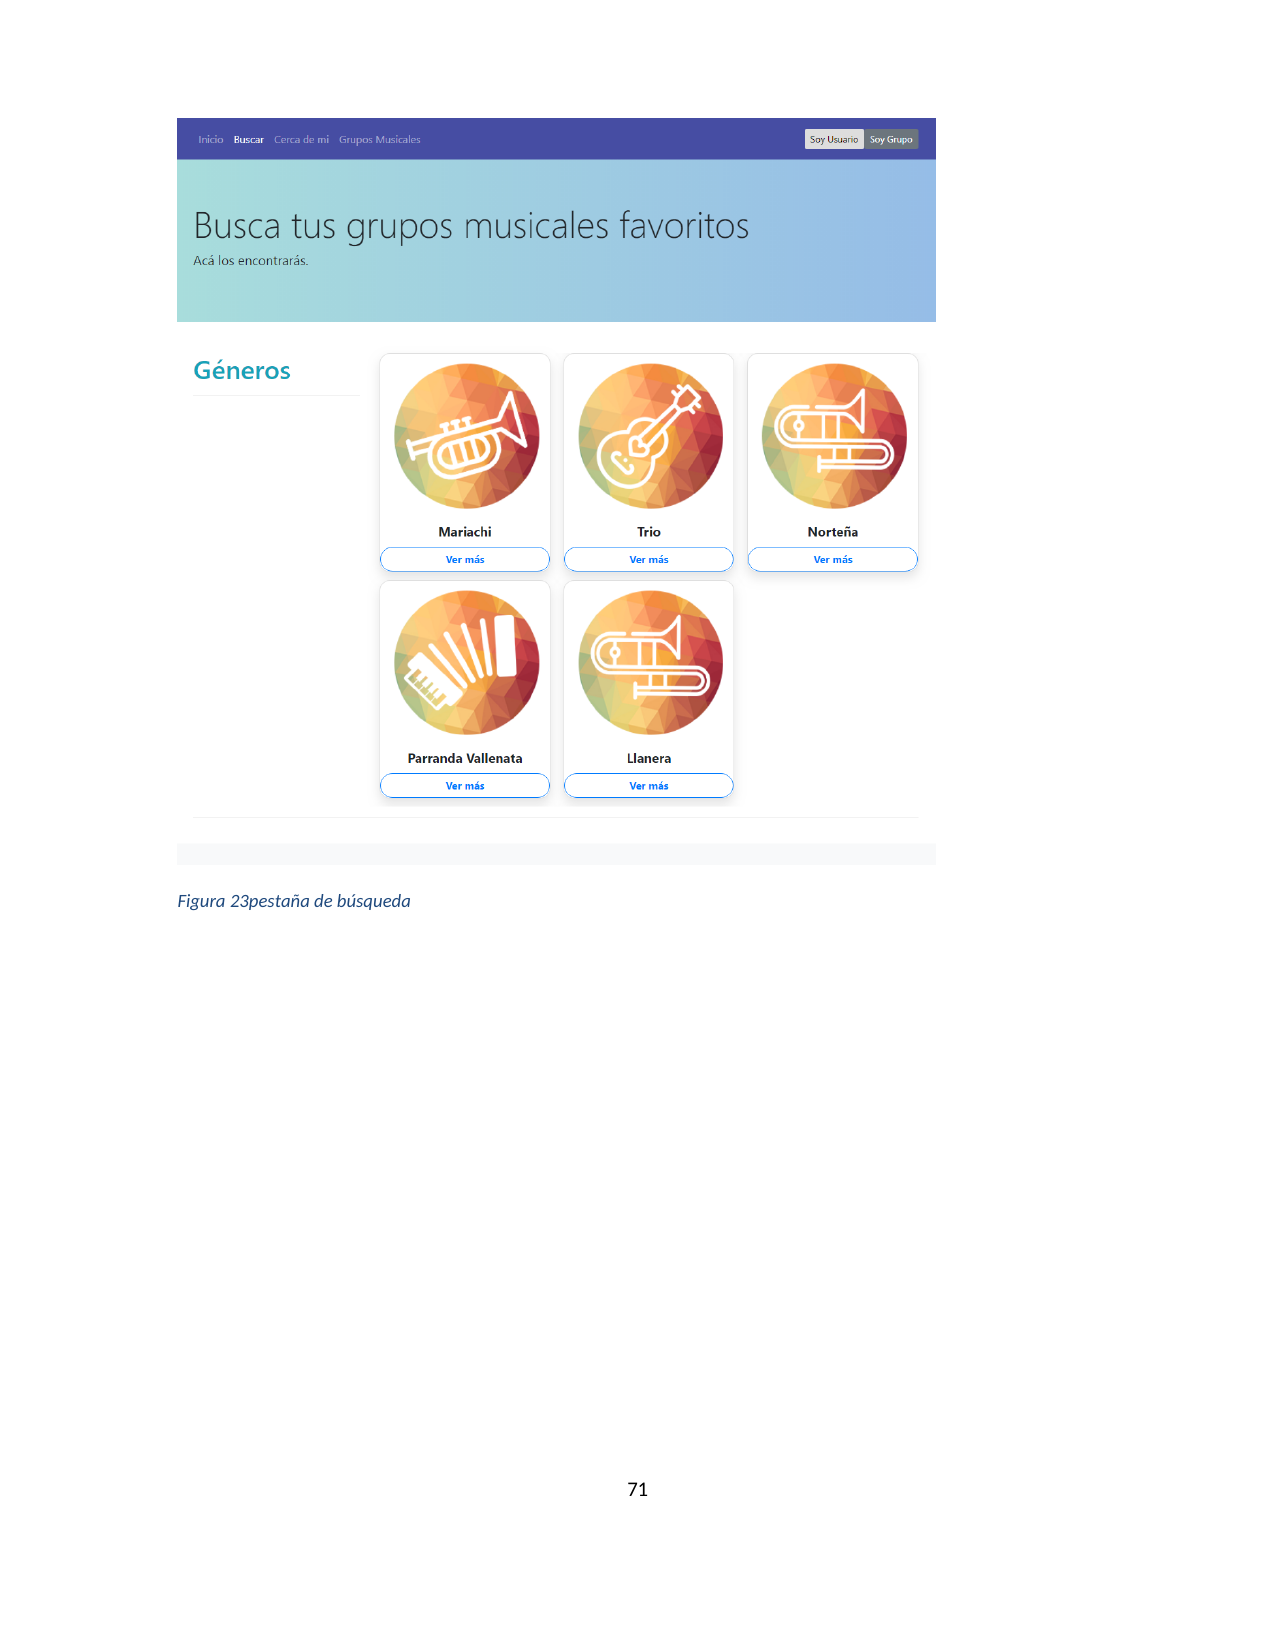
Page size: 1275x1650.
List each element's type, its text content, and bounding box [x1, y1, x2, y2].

text Figura 23pestaña de búsqueda [177, 889, 1098, 912]
picture [177, 118, 936, 865]
